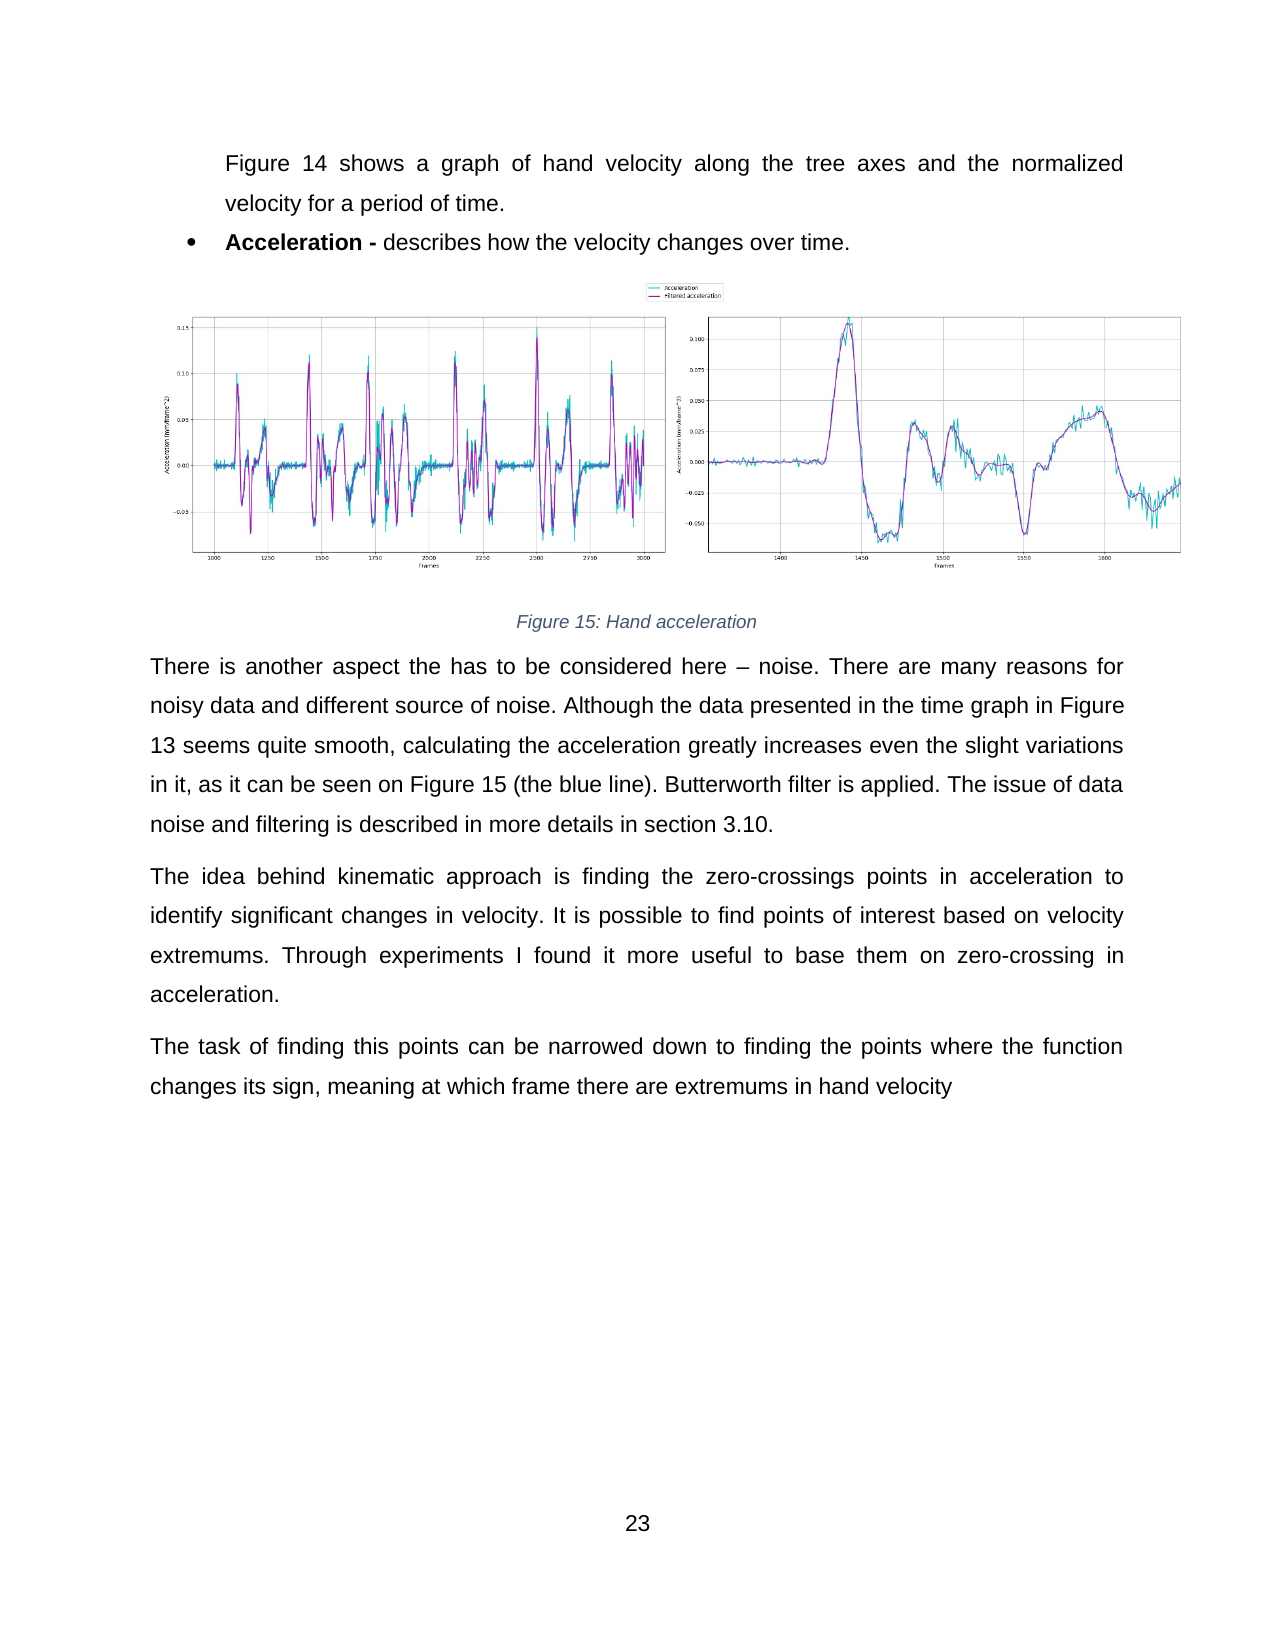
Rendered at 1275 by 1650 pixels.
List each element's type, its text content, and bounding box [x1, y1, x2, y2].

text The task of finding this points can be narrowed down to finding the points where the function changes its sign, meaning at which frame there are extremums in hand velocity [150, 1033, 1125, 1099]
text There is another aspect the has to be considered here – noise. There are many reasons for noisy data and different source of noise. Although the data presented in the time graph in Figure 13 seems quite smooth, calculating the acceleration greatly increases even the slight variations in it, as it can be seen on Figure 15 (the blue line). Butterworth filter is applied. The issue of data noise and filtering is described in more details in section 3.10. [150, 653, 1125, 837]
list Figure 14 shows a graph of hand velocity along the tree axes and the normalized velocity for a period of time. [225, 150, 1125, 216]
list Acceleration - describes how the velocity changes over time. [187, 229, 1125, 255]
text Figure 15: Hand acceleration [150, 611, 1125, 632]
text The idea behind kinematic approach is finding the zero-crossings points in acceleration to identify significant changes in velocity. It is possible to find points of interest based on velocity extremums. Through experiments I found it more useful to base them on zero-crossing in acceleration. [150, 863, 1125, 1008]
picture [150, 281, 1199, 585]
